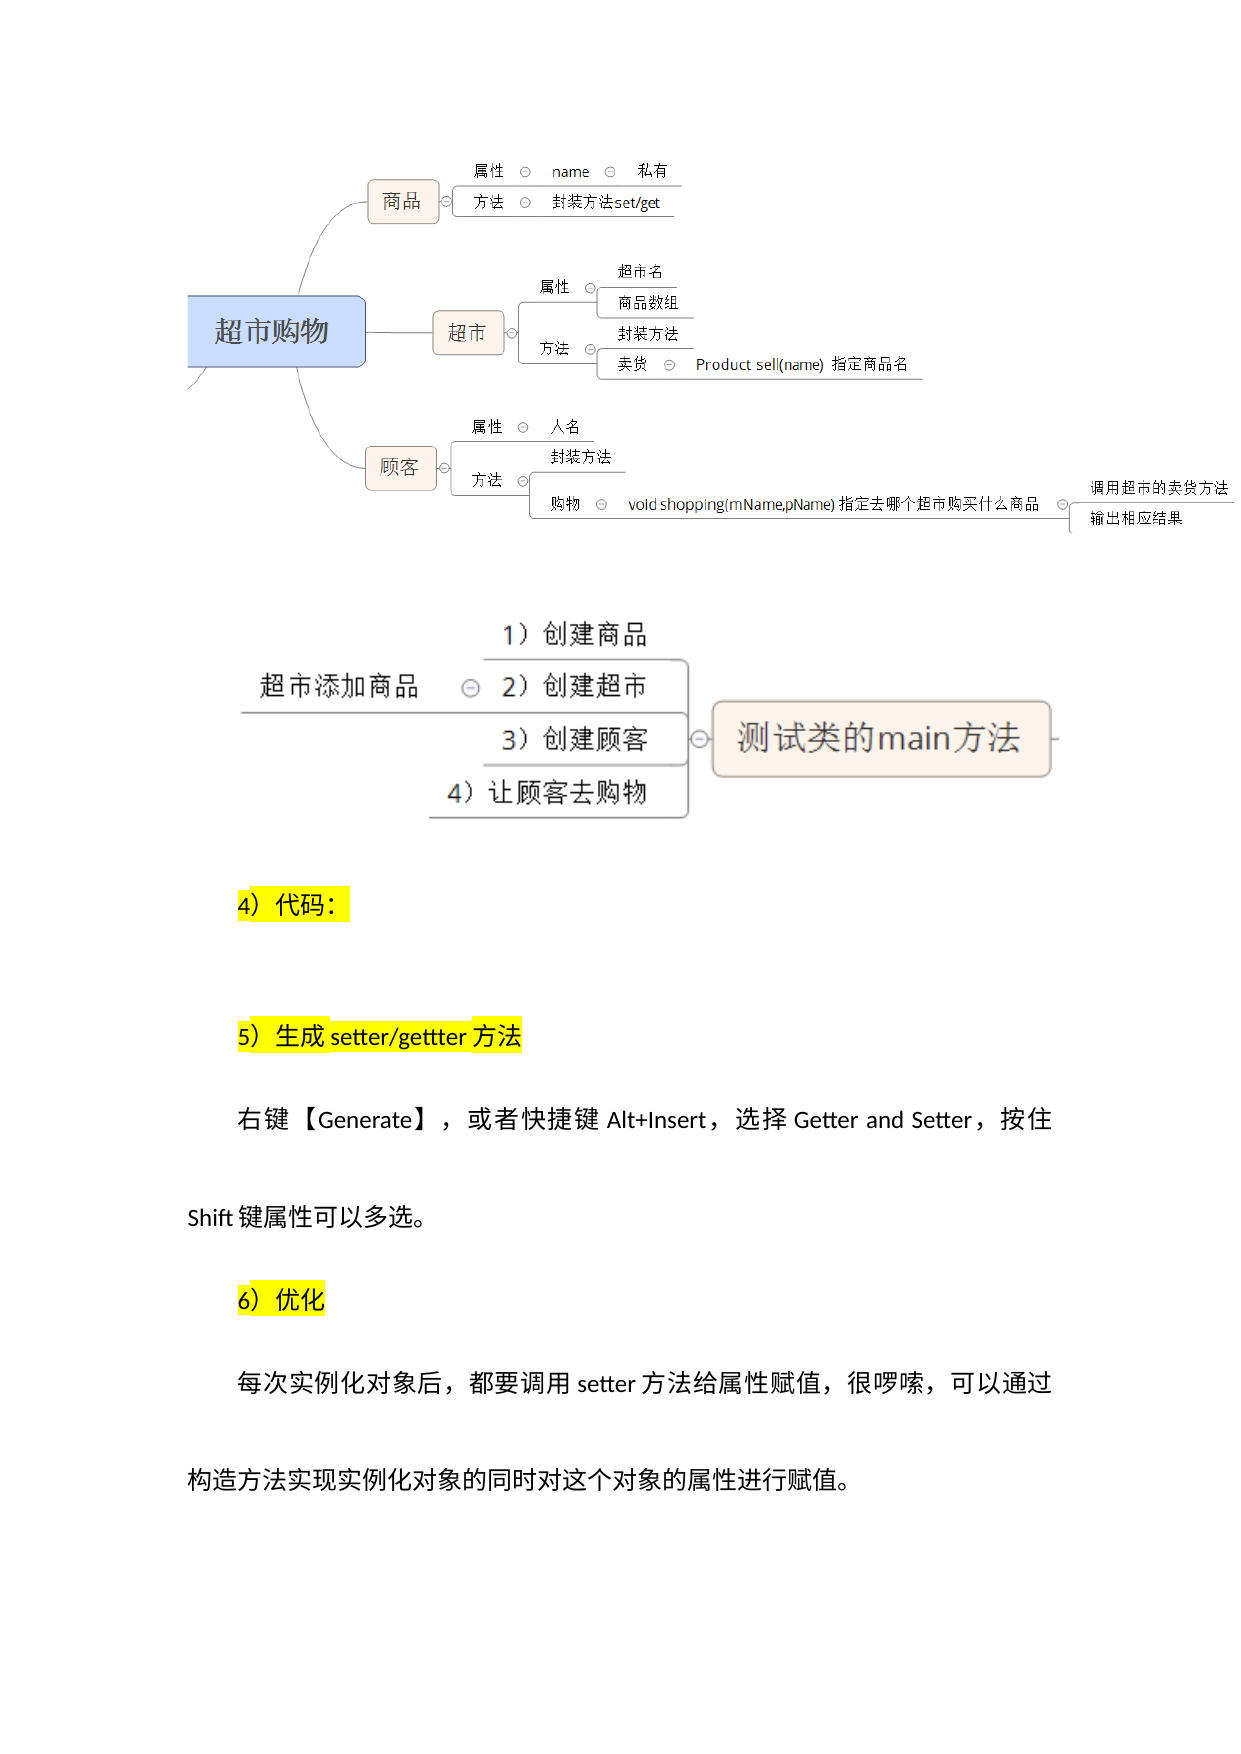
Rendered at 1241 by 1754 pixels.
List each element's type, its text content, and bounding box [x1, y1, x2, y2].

text 6）优化 [187, 1266, 1053, 1331]
text 右键【Generate】，或者快捷键Alt+Insert，选择Getter and Setter，按住Shift键属性可以多选。 [187, 1085, 1053, 1248]
text 5）生成setter/gettter方法 [187, 1002, 1053, 1067]
text 每次实例化对象后，都要调用setter方法给属性赋值，很啰嗦，可以通过构造方法实现实例化对象的同时对这个对象的属性进行赋值。 [187, 1349, 1053, 1511]
picture [231, 565, 1060, 836]
picture [187, 162, 1235, 533]
text 4）代码： [187, 871, 1053, 936]
